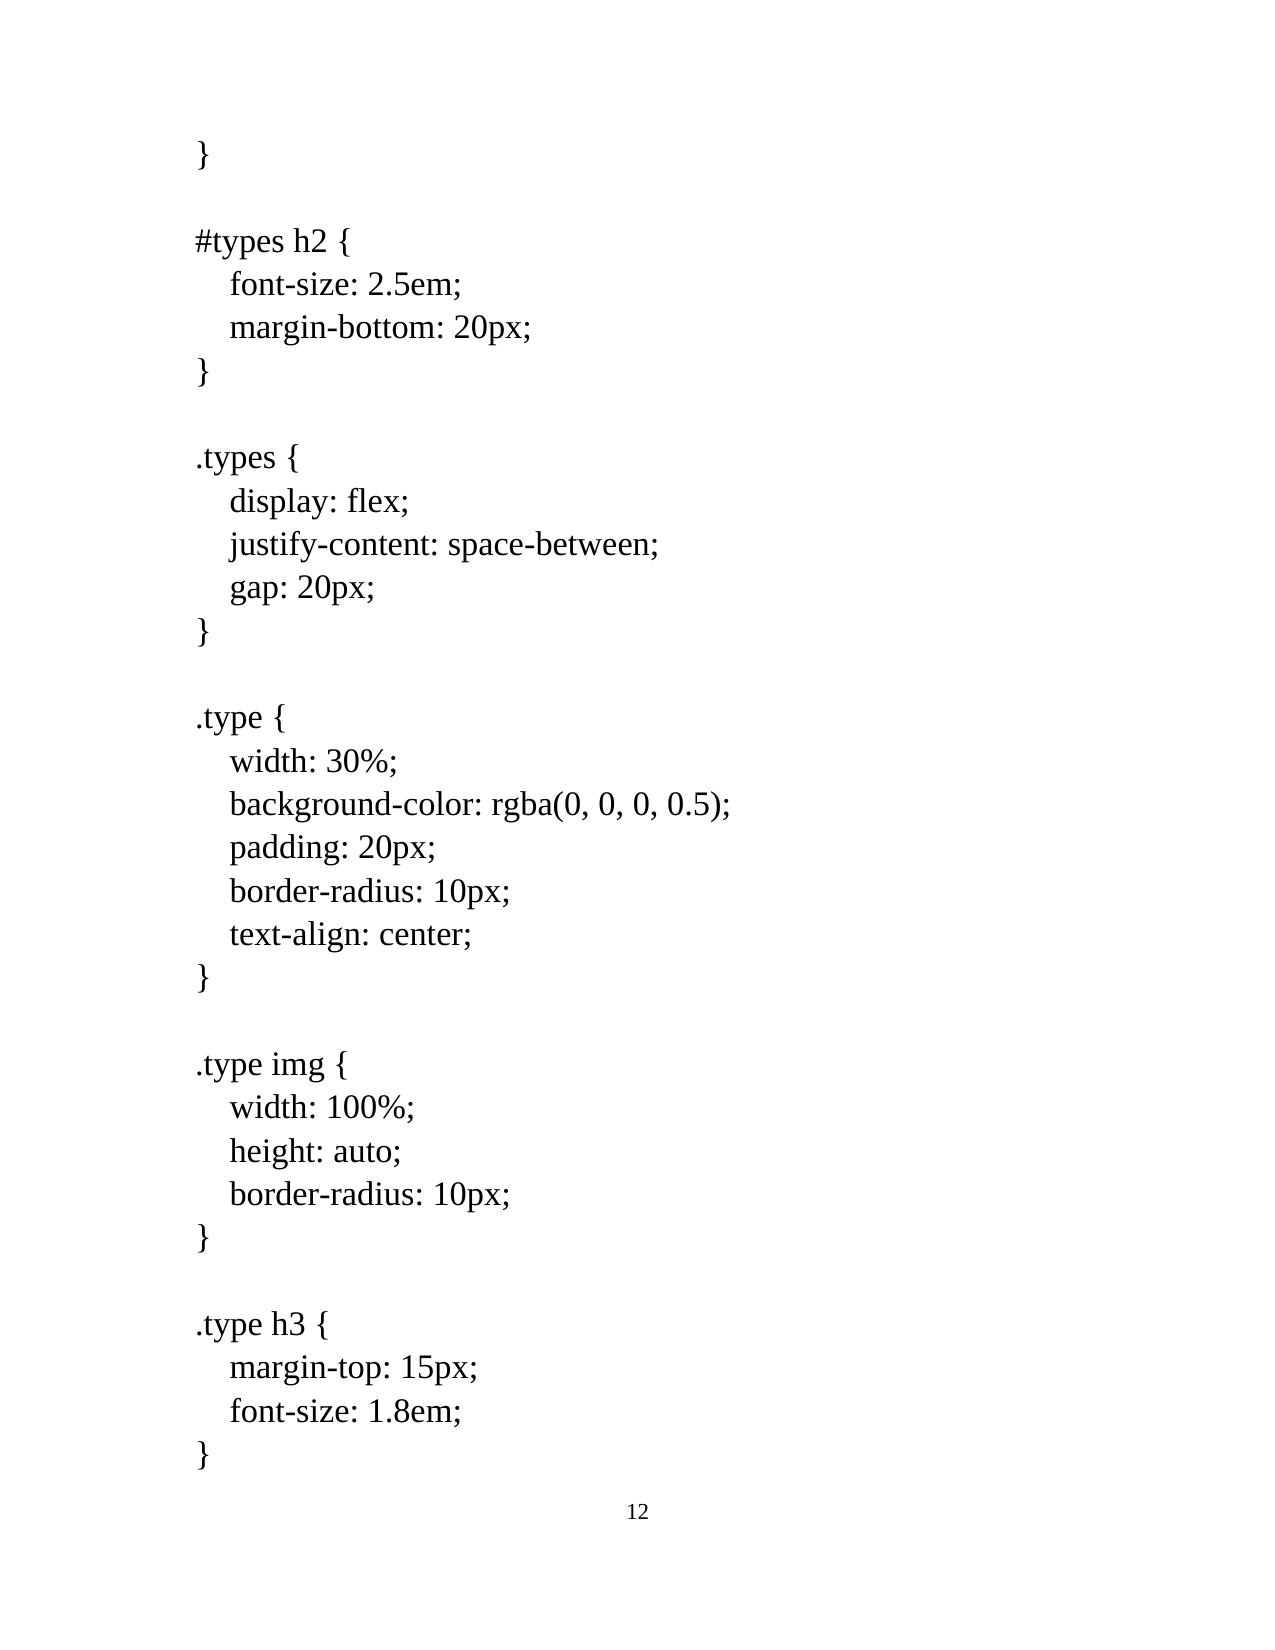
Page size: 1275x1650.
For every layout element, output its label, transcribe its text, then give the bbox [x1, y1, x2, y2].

text gap: 20px; [195, 567, 1087, 606]
text border-radius: 10px; [195, 1173, 1087, 1213]
text text-align: center; [195, 913, 1087, 953]
text } [195, 1217, 1087, 1256]
text width: 100%; [195, 1087, 1087, 1126]
text padding: 20px; [195, 827, 1087, 866]
text } [195, 350, 1087, 389]
text display: flex; [195, 480, 1087, 519]
text } [195, 133, 1087, 173]
text width: 30%; [195, 740, 1087, 779]
text .type h3 { [195, 1303, 1087, 1343]
text background-color: rgba(0, 0, 0, 0.5); [195, 783, 1087, 823]
text #types h2 { [195, 220, 1087, 259]
text height: auto; [195, 1130, 1087, 1169]
text .types { [195, 437, 1087, 476]
text font-size: 1.8em; [195, 1390, 1087, 1429]
text } [195, 957, 1087, 996]
text justify-content: space-between; [195, 523, 1087, 563]
text .type { [195, 697, 1087, 736]
text .type img { [195, 1043, 1087, 1083]
text } [195, 610, 1087, 649]
text margin-top: 15px; [195, 1347, 1087, 1386]
text margin-bottom: 20px; [195, 307, 1087, 346]
text font-size: 2.5em; [195, 263, 1087, 303]
text border-radius: 10px; [195, 870, 1087, 909]
text } [195, 1433, 1087, 1473]
